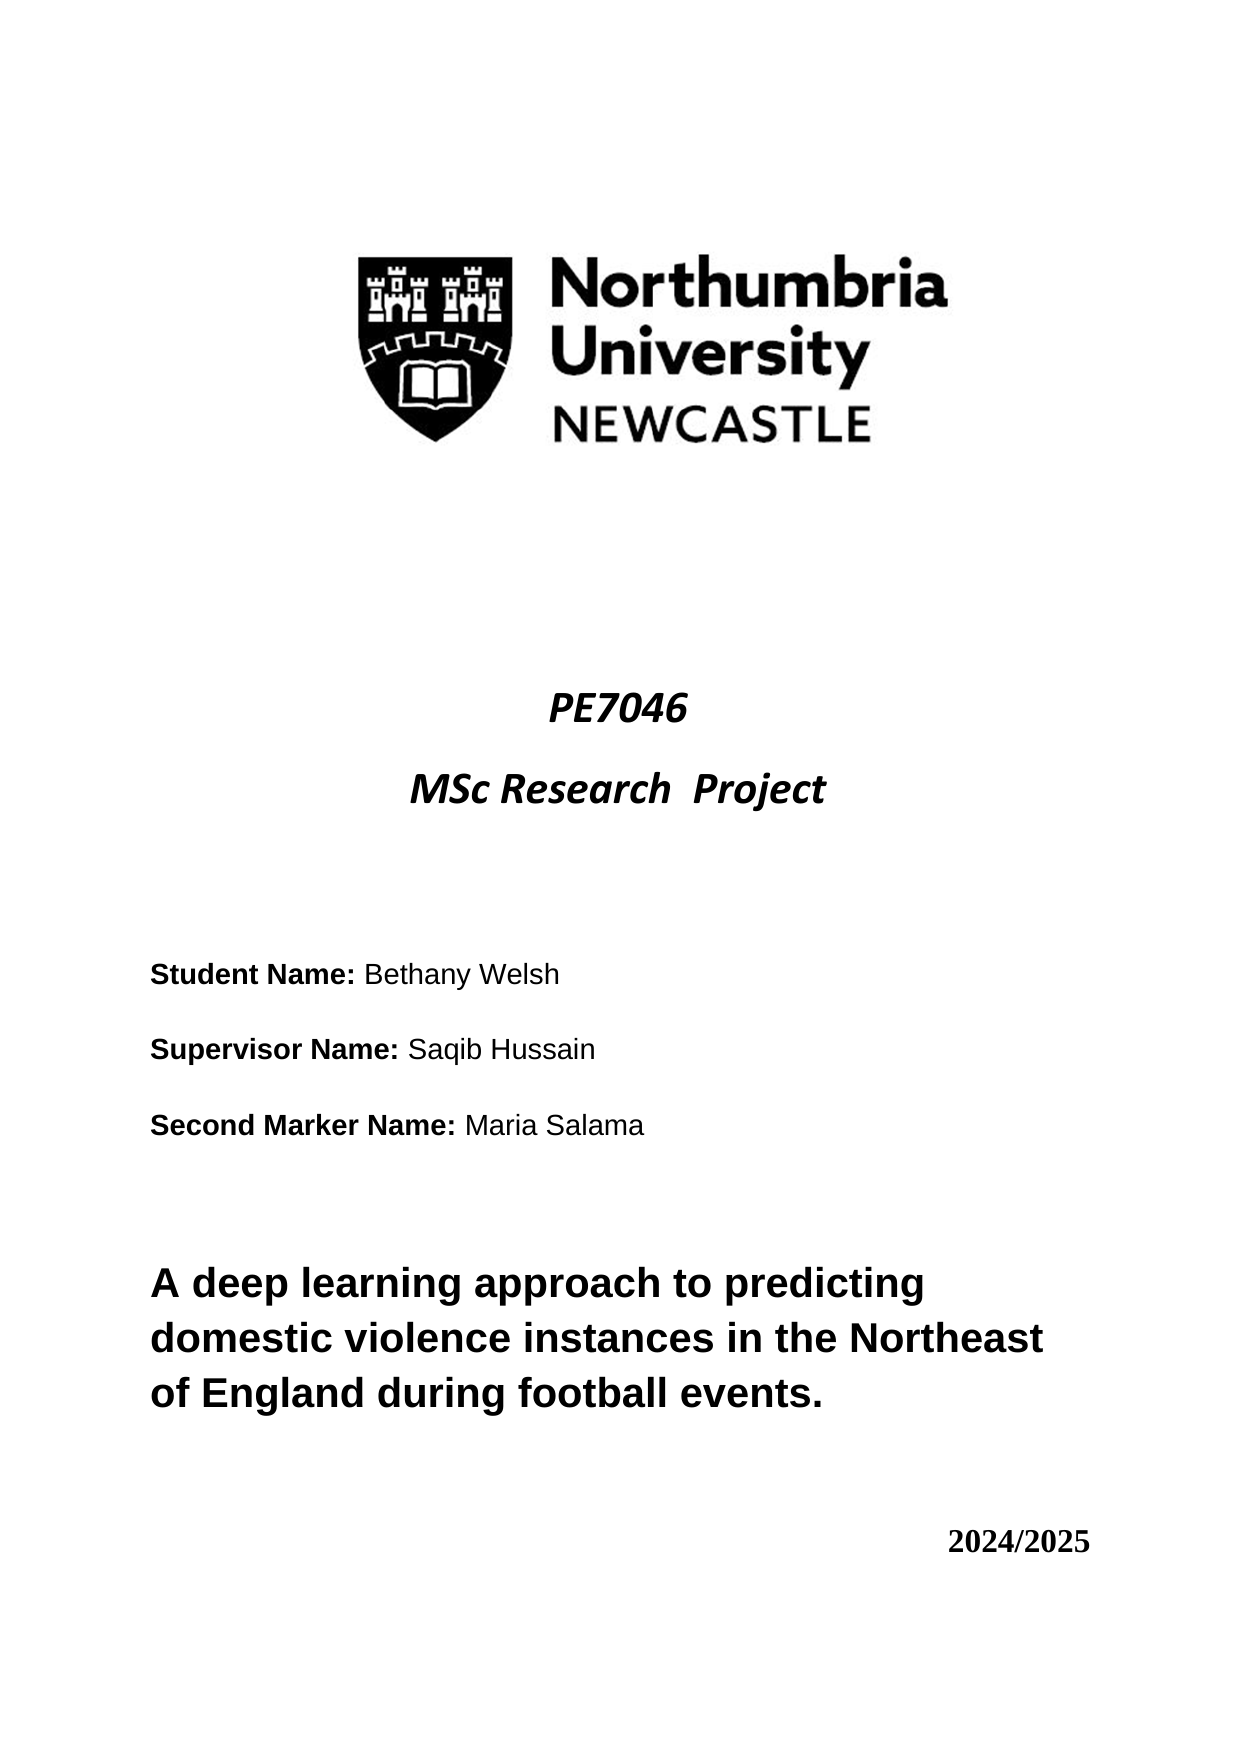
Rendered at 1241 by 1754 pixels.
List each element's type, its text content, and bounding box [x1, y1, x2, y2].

text Supervisor Name: Saqib Hussain [150, 1032, 1090, 1066]
picture [331, 168, 974, 531]
text Student Name: Bethany Welsh [150, 957, 1090, 991]
text Second Marker Name: Maria Salama [150, 1108, 1090, 1141]
text MSc Research Project [150, 759, 1090, 815]
text PE7046 [150, 678, 1090, 734]
text A deep learning approach to predicting domestic violence instances in the Northeast of England during football events. [150, 1258, 1090, 1416]
text 2024/2025 [150, 1521, 1090, 1560]
